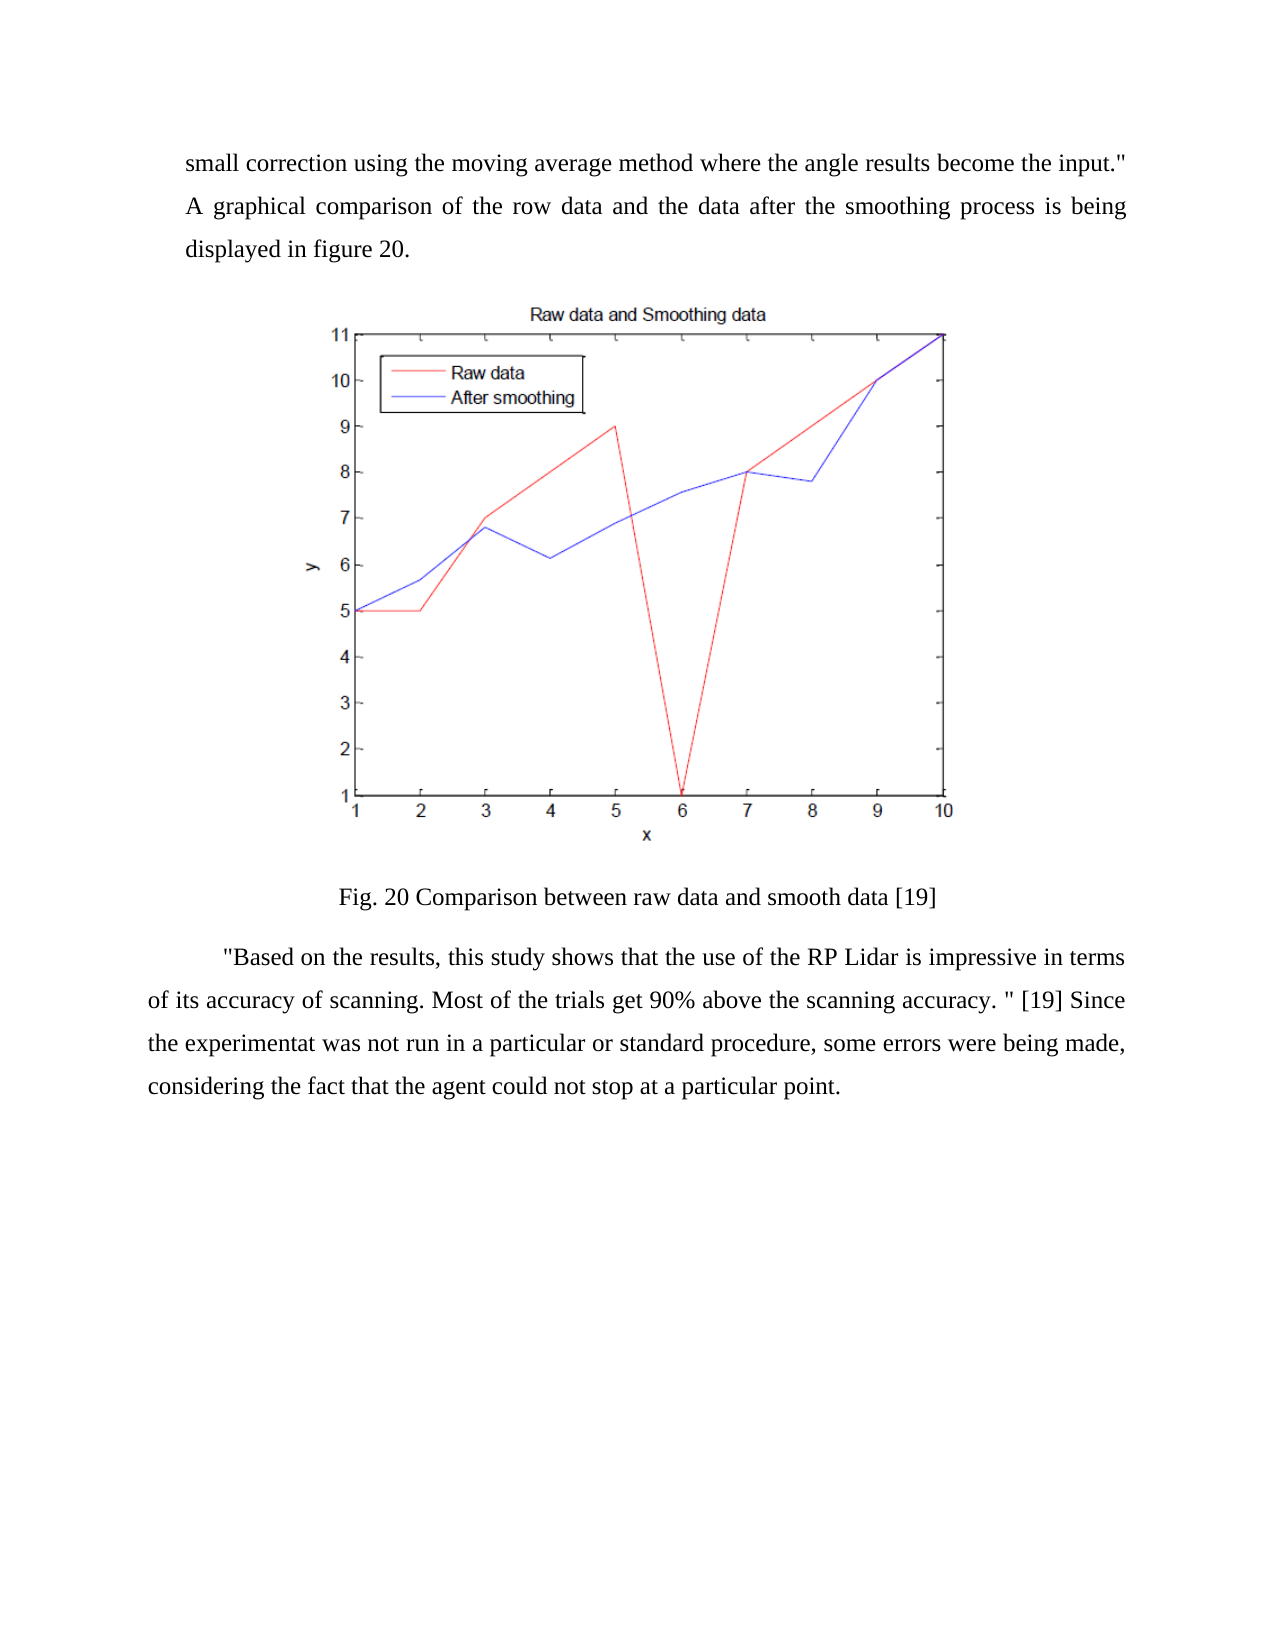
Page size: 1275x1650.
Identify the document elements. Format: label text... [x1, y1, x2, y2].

text Fig. 20 Comparison between raw data and smooth data [19] [148, 882, 1127, 911]
text "Based on the results, this study shows that the use of the RP Lidar is impressive in terms of its accuracy of scanning. Most of the trials get 90% above the scanning accuracy. " [19] Since the experimentat was not run in a particular or standard procedure, some errors were being made, considering the fact that the agent could not stop at a particular point. [148, 942, 1127, 1100]
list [148, 148, 1127, 263]
